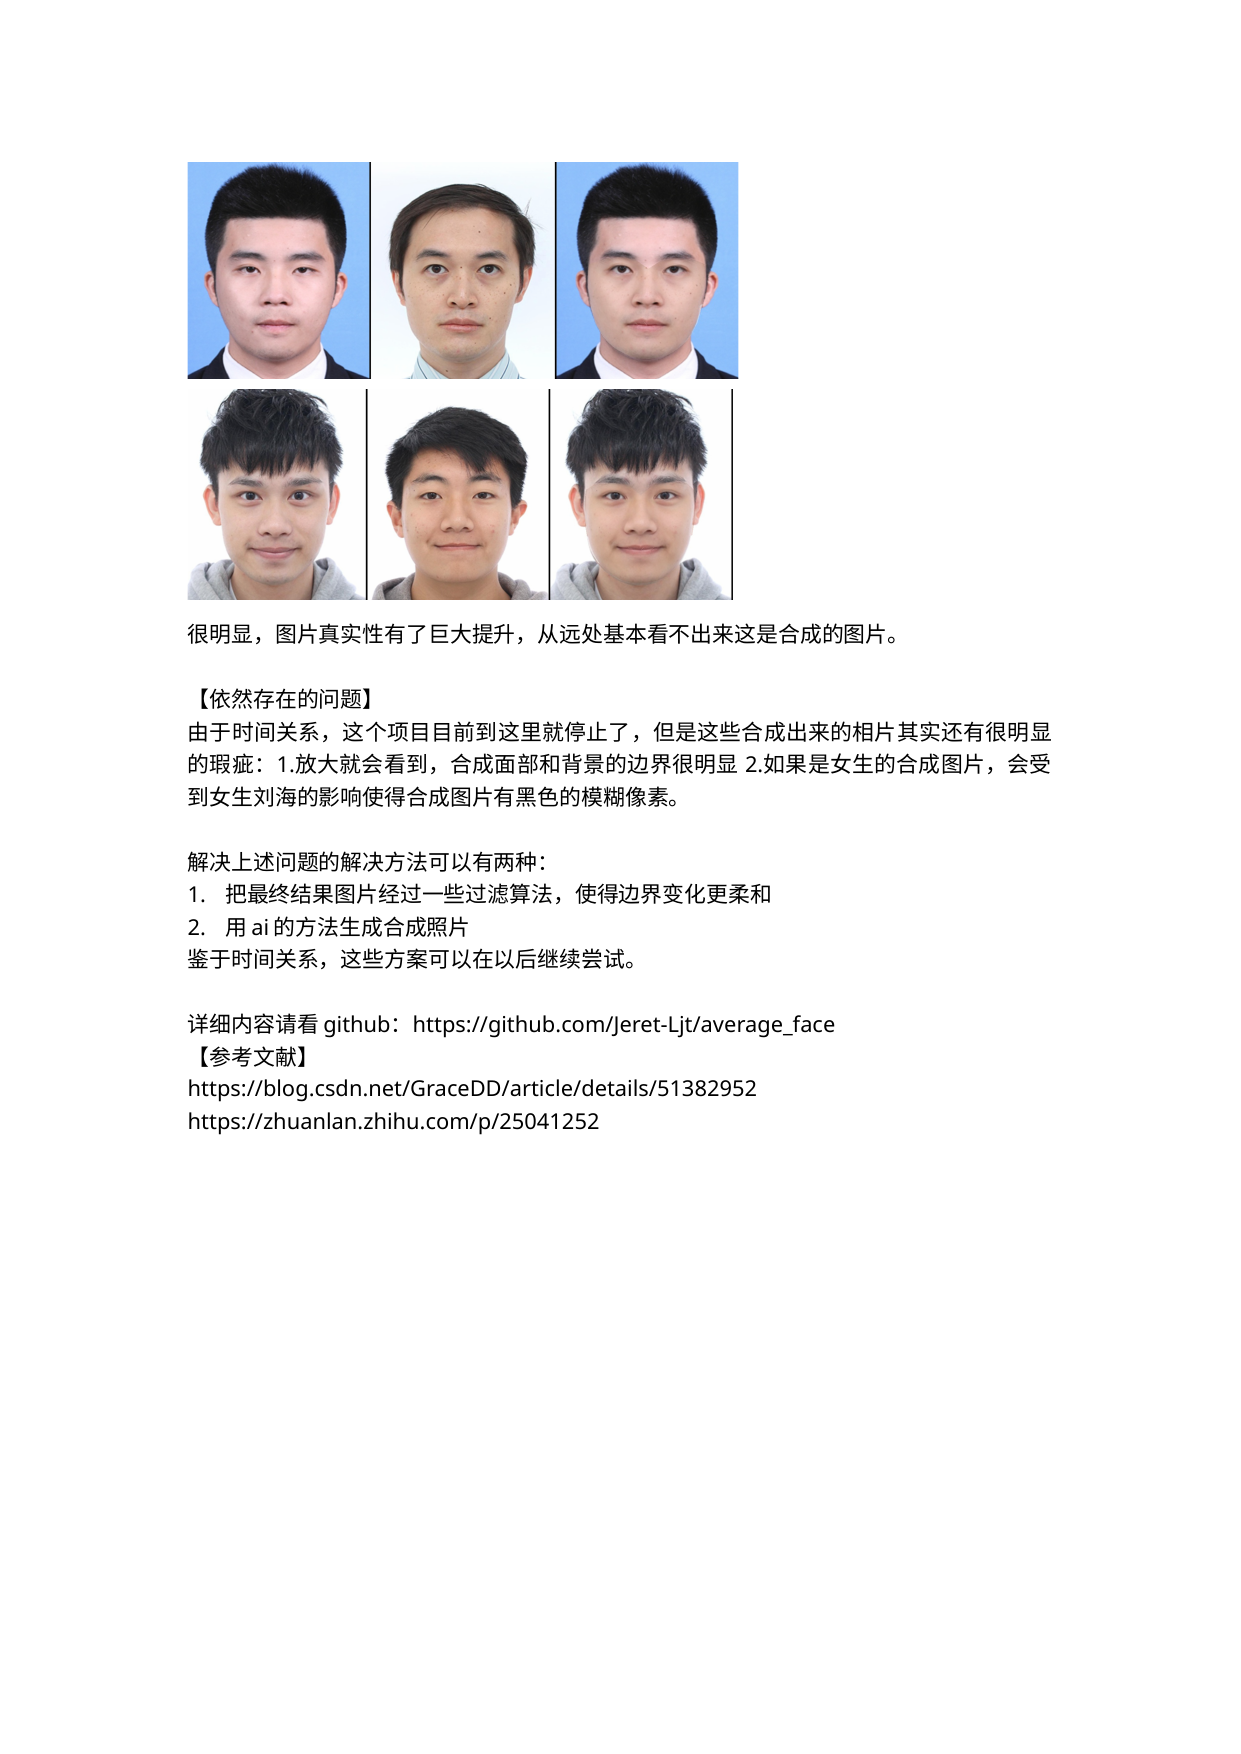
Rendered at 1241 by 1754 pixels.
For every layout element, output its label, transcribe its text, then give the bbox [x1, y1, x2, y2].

text 【依然存在的问题】 [187, 682, 1053, 714]
text 由于时间关系，这个项目目前到这里就停止了，但是这些合成出来的相片其实还有很明显的瑕疵：1.放大就会看到，合成面部和背景的边界很明显2.如果是女生的合成图片，会受到女生刘海的影响使得合成图片有黑色的模糊像素。 [187, 714, 1053, 812]
text https://blog.csdn.net/GraceDD/article/details/51382952 [187, 1072, 1053, 1104]
picture [187, 389, 733, 600]
text 【参考文献】 [187, 1039, 1053, 1072]
text https://zhuanlan.zhihu.com/p/25041252 [187, 1104, 1053, 1137]
text 鉴于时间关系，这些方案可以在以后继续尝试。 [187, 942, 1053, 974]
list 把最终结果图片经过一些过滤算法，使得边界变化更柔和 [187, 877, 1053, 909]
picture [187, 162, 739, 379]
text 很明显，图片真实性有了巨大提升，从远处基本看不出来这是合成的图片。 [187, 617, 1053, 649]
list 用ai的方法生成合成照片 [187, 909, 1053, 942]
text 详细内容请看github：https://github.com/Jeret-Ljt/average_face [187, 1007, 1053, 1039]
text 解决上述问题的解决方法可以有两种： [187, 844, 1053, 877]
